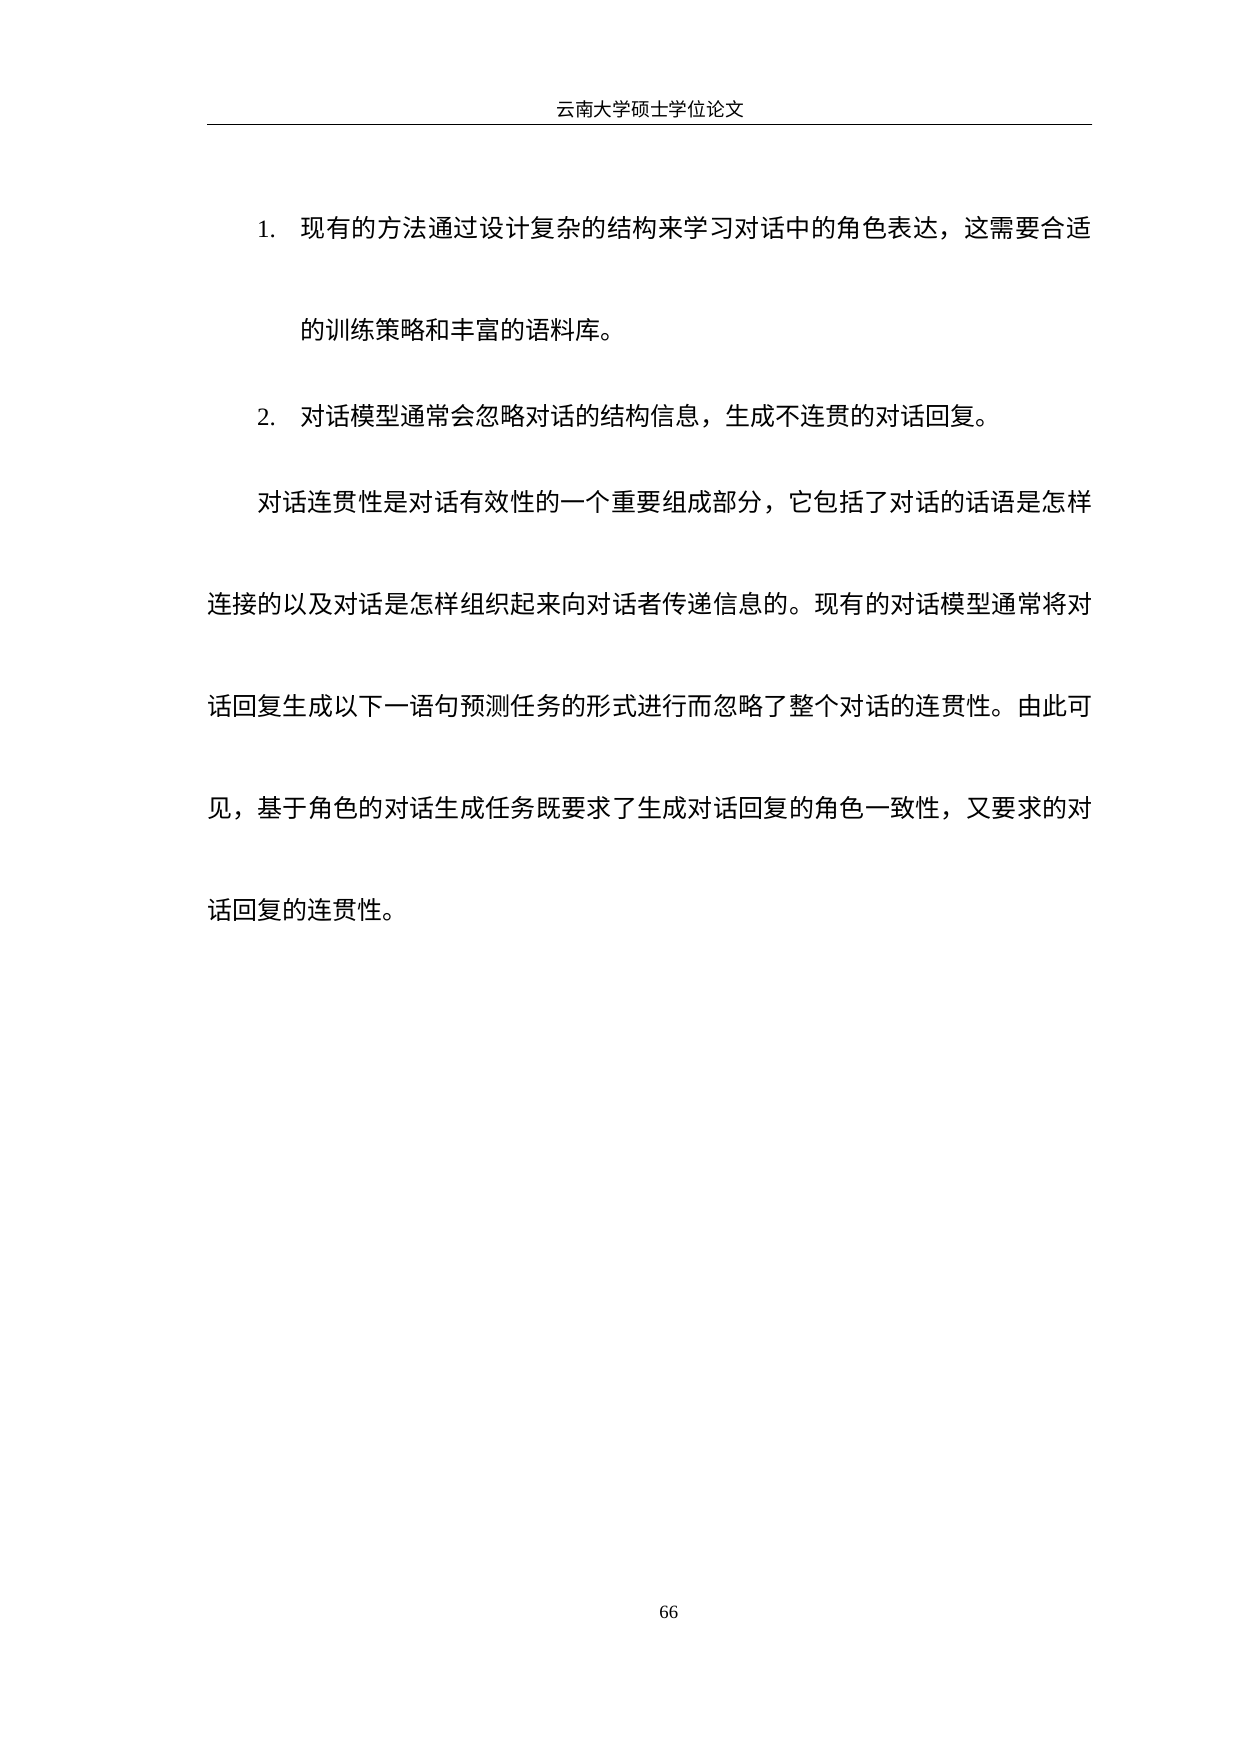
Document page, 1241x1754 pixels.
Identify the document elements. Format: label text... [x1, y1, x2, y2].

list 对话模型通常会忽略对话的结构信息，生成不连贯的对话回复。 [257, 381, 1092, 449]
text 对话连贯性是对话有效性的一个重要组成部分，它包括了对话的话语是怎样连接的以及对话是怎样组织起来向对话者传递信息的。现有的对话模型通常将对话回复生成以下一语句预测任务的形式进行而忽略了整个对话的连贯性。由此可见，基于角色的对话生成任务既要求了生成对话回复的角色一致性，又要求的对话回复的连贯性。 [207, 467, 1092, 942]
list 现有的方法通过设计复杂的结构来学习对话中的角色表达，这需要合适的训练策略和丰富的语料库。 [257, 193, 1092, 363]
